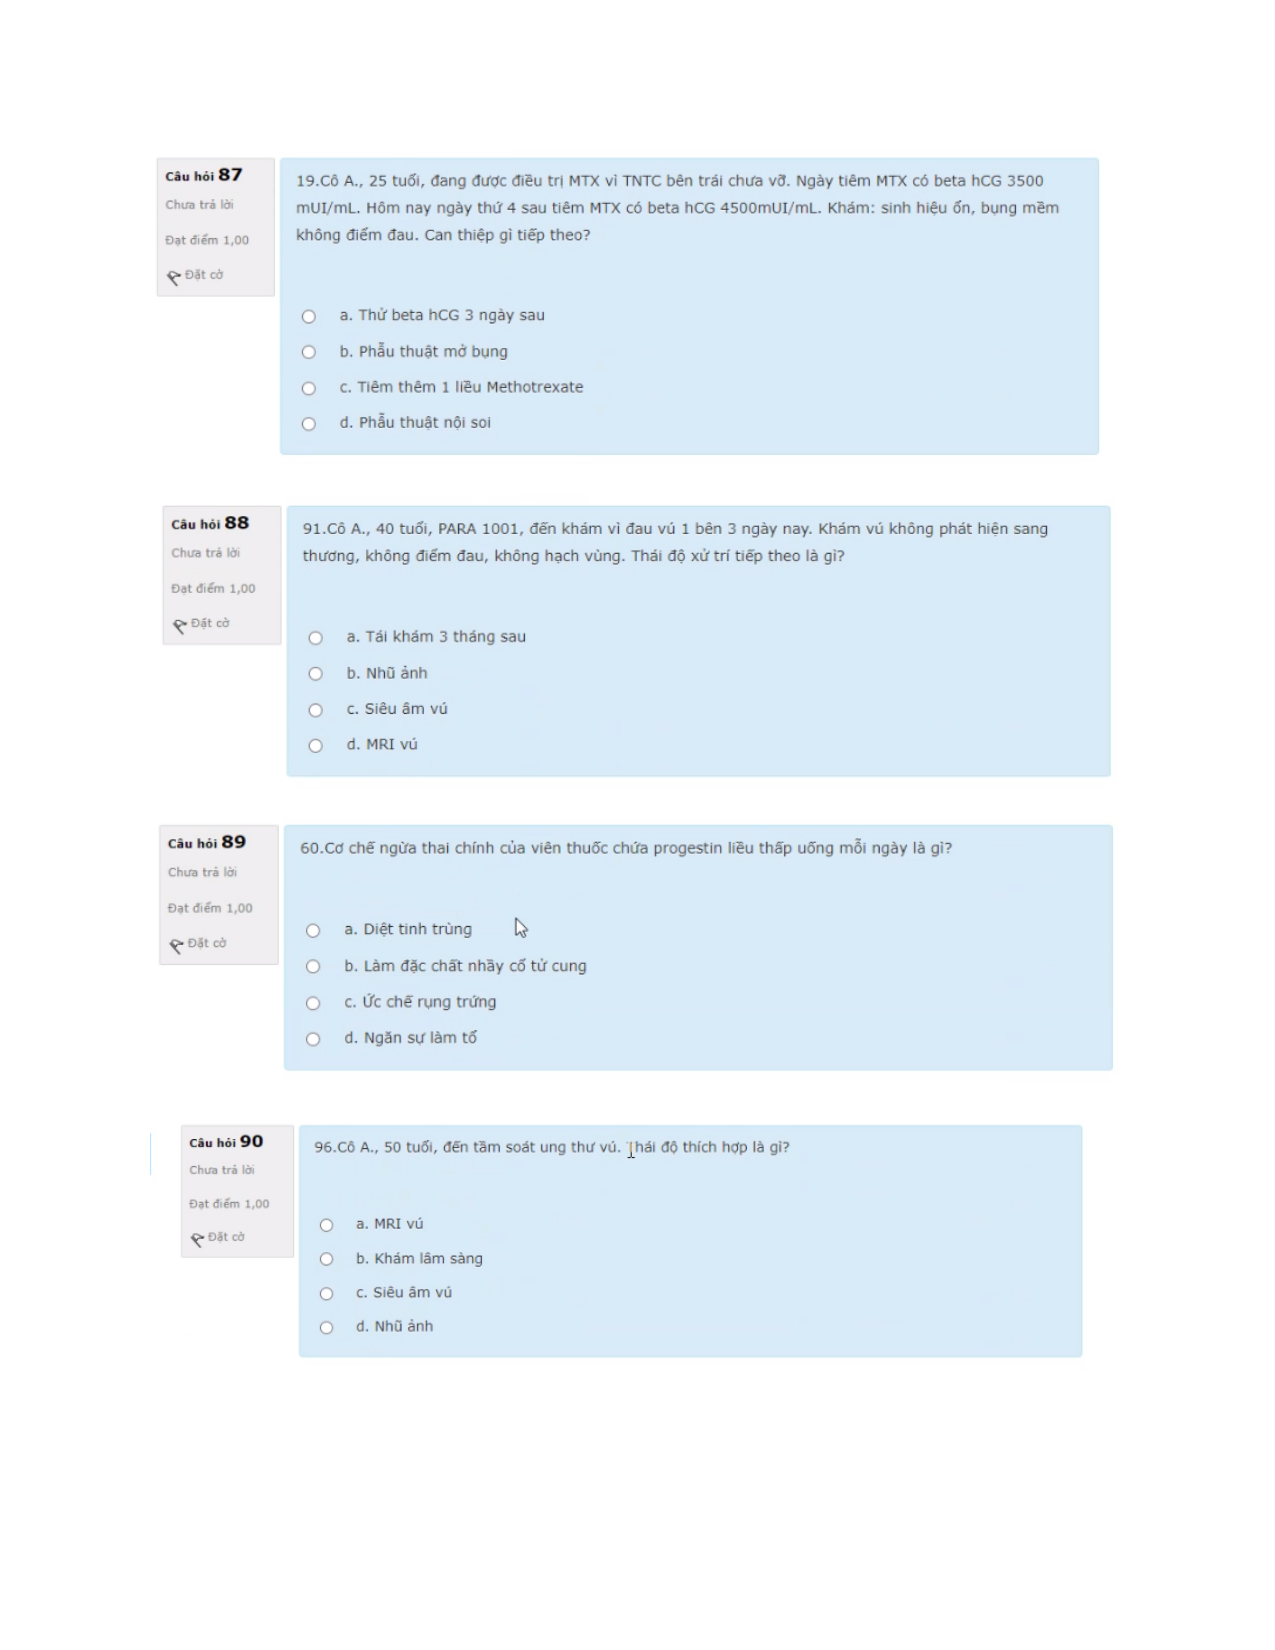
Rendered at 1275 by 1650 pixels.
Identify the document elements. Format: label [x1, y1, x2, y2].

picture [150, 494, 1125, 793]
picture [150, 811, 1125, 1092]
picture [150, 1110, 1125, 1371]
picture [150, 150, 1125, 476]
